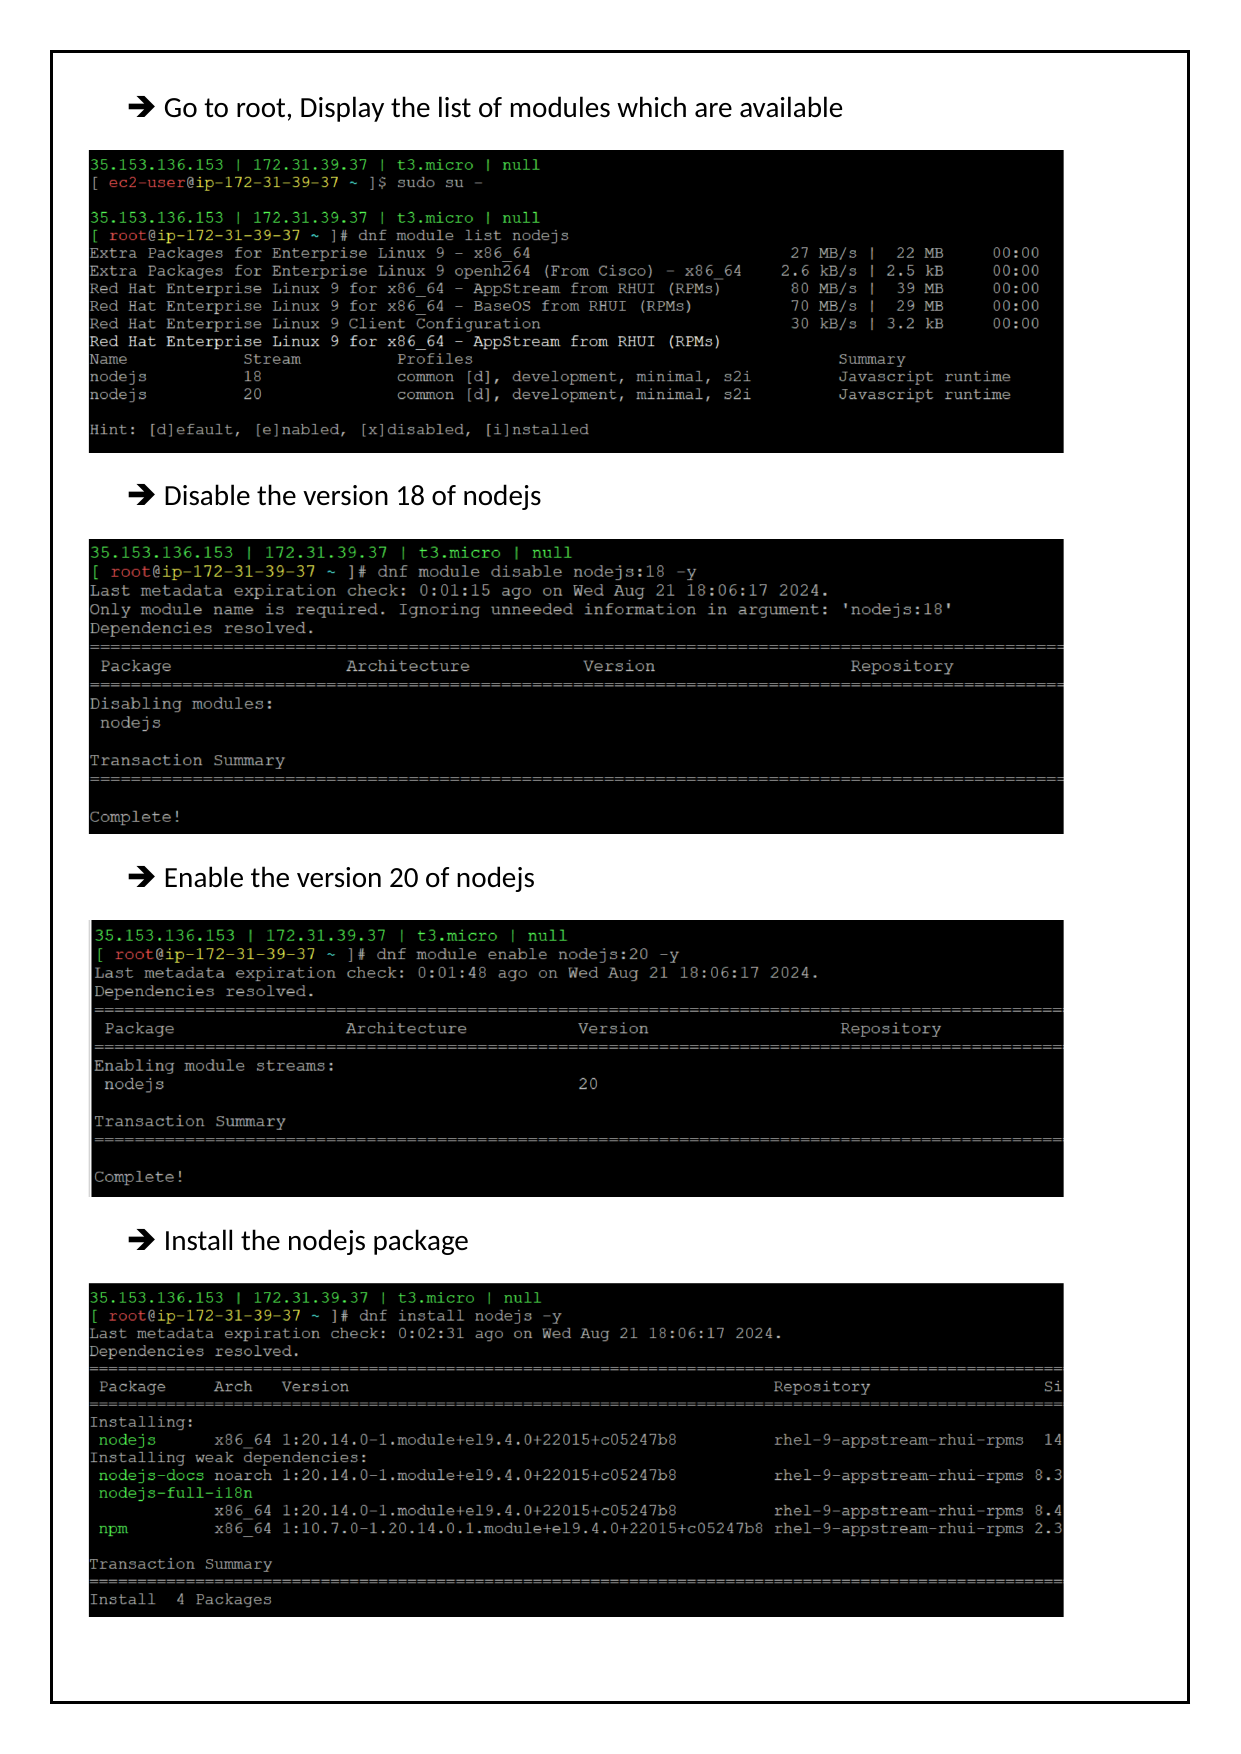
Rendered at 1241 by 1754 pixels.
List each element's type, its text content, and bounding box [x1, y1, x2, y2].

picture [88, 539, 1064, 834]
list Disable the version 18 of nodejs [126, 477, 1152, 513]
picture [88, 1283, 1064, 1617]
list Go to root, Display the list of modules which are available [126, 89, 1152, 124]
list Enable the version 20 of nodejs [126, 859, 1152, 894]
list Install the nodejs package [126, 1222, 1152, 1257]
picture [88, 150, 1064, 453]
picture [88, 920, 1064, 1197]
